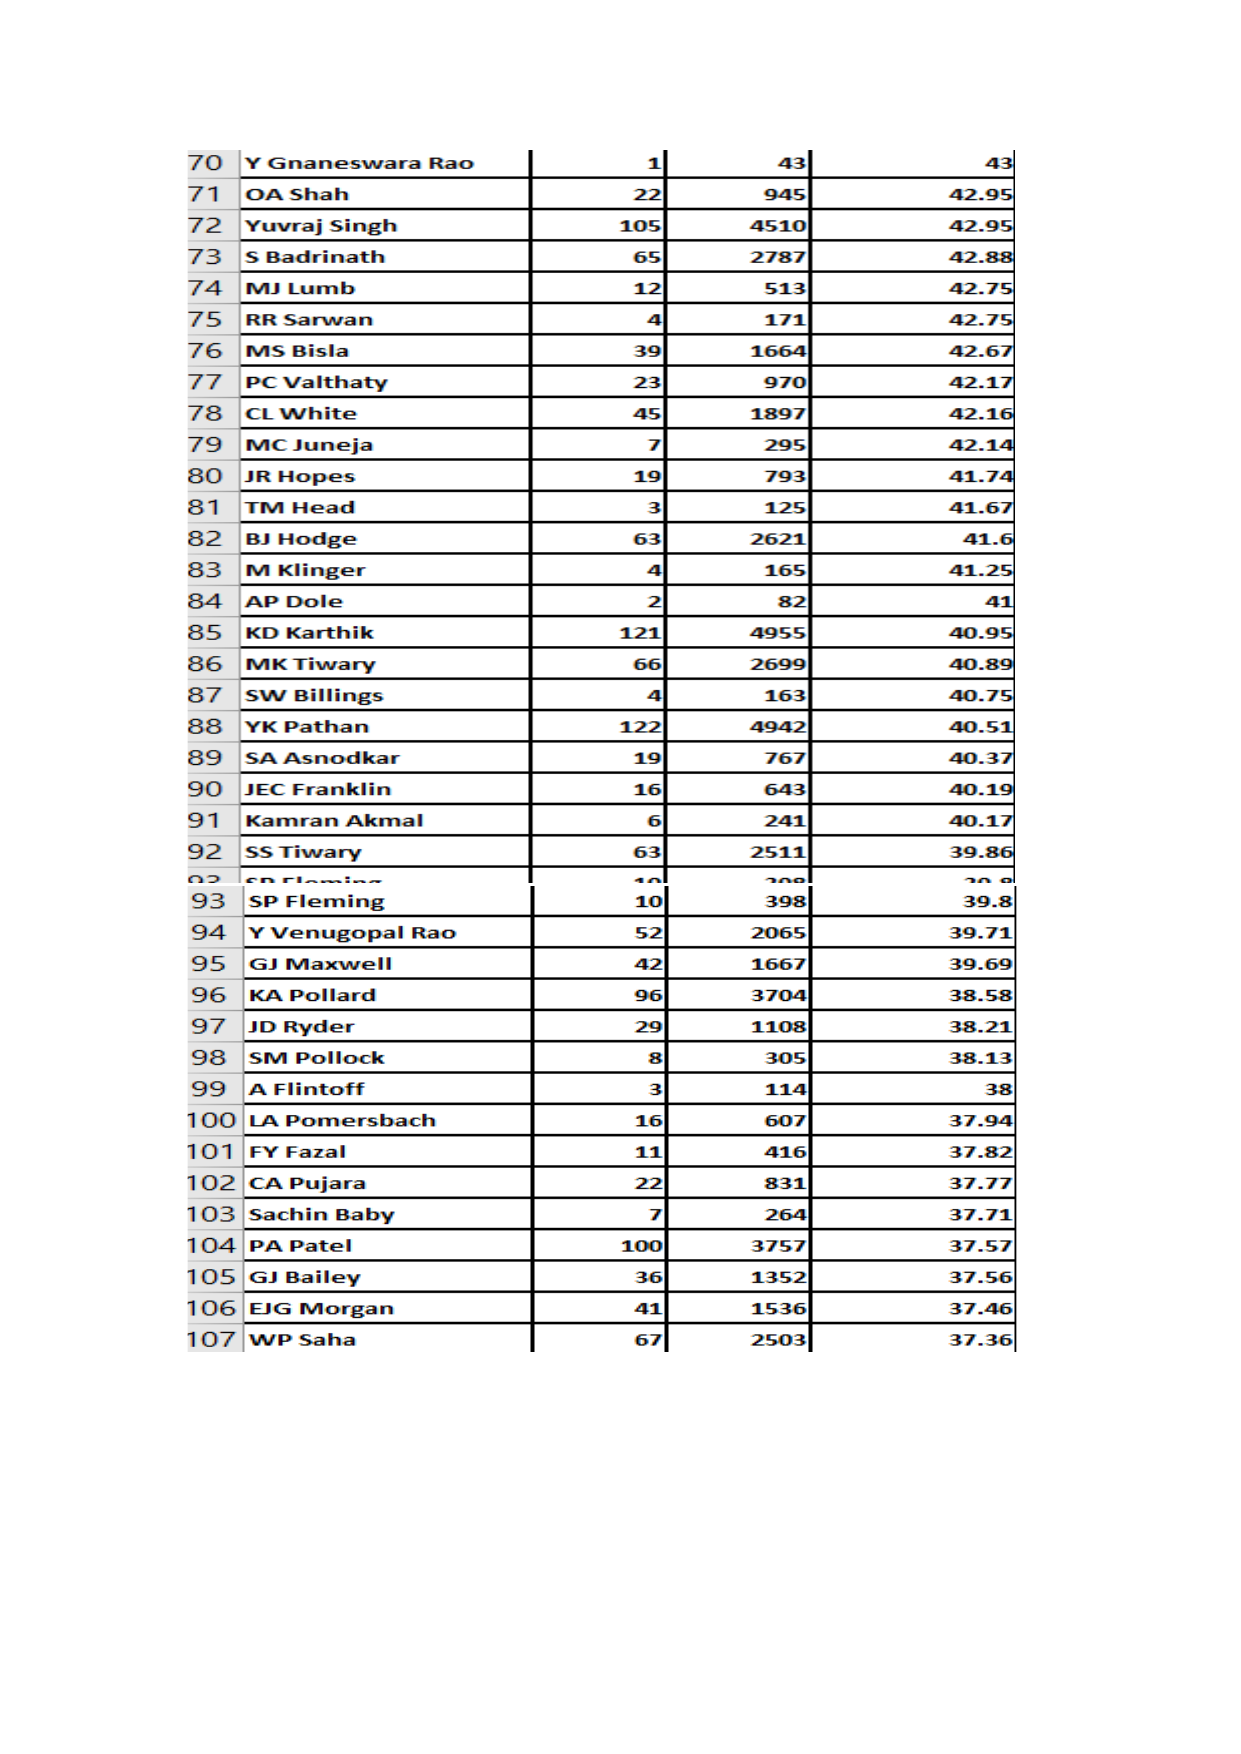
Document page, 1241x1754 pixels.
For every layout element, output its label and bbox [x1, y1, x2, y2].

list [150, 150, 1090, 1384]
picture [187, 886, 1017, 1352]
picture [187, 150, 1015, 883]
